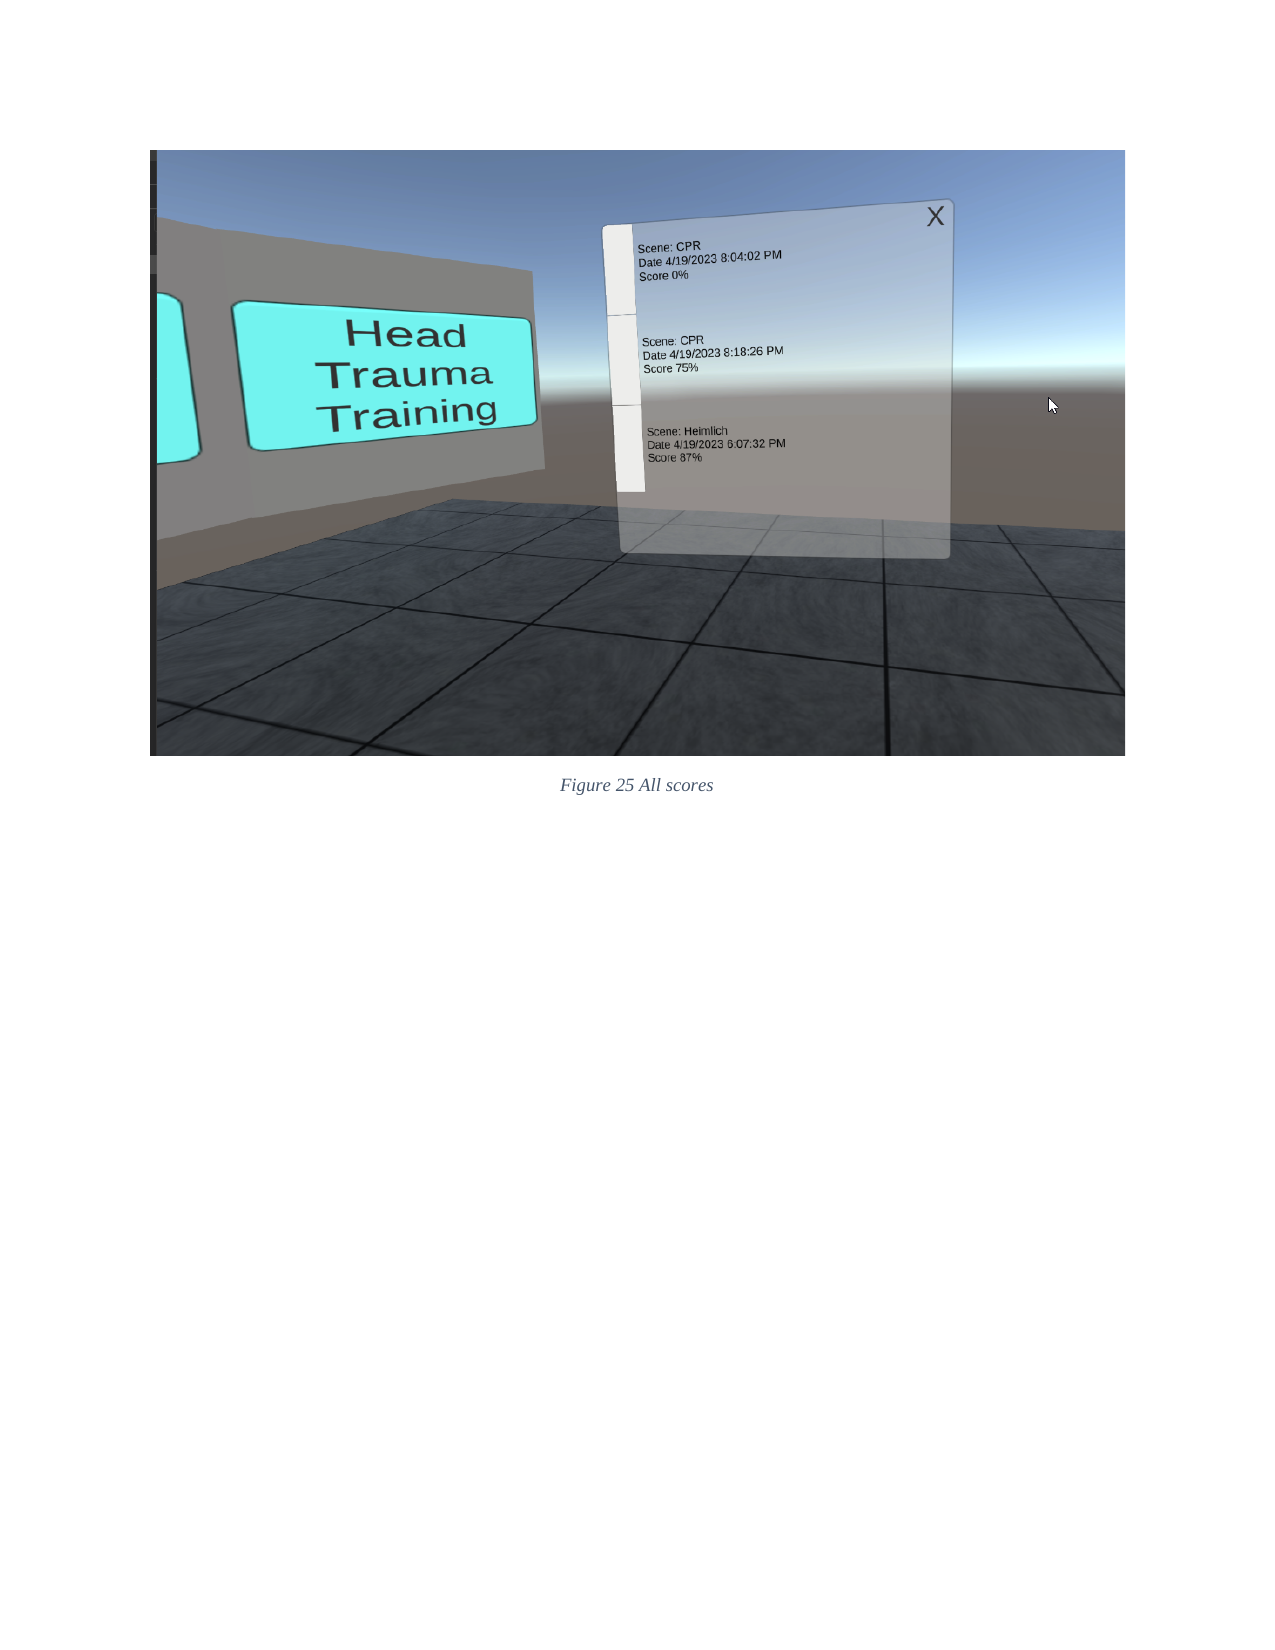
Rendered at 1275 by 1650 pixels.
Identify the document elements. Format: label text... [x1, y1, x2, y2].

picture [150, 150, 1125, 756]
